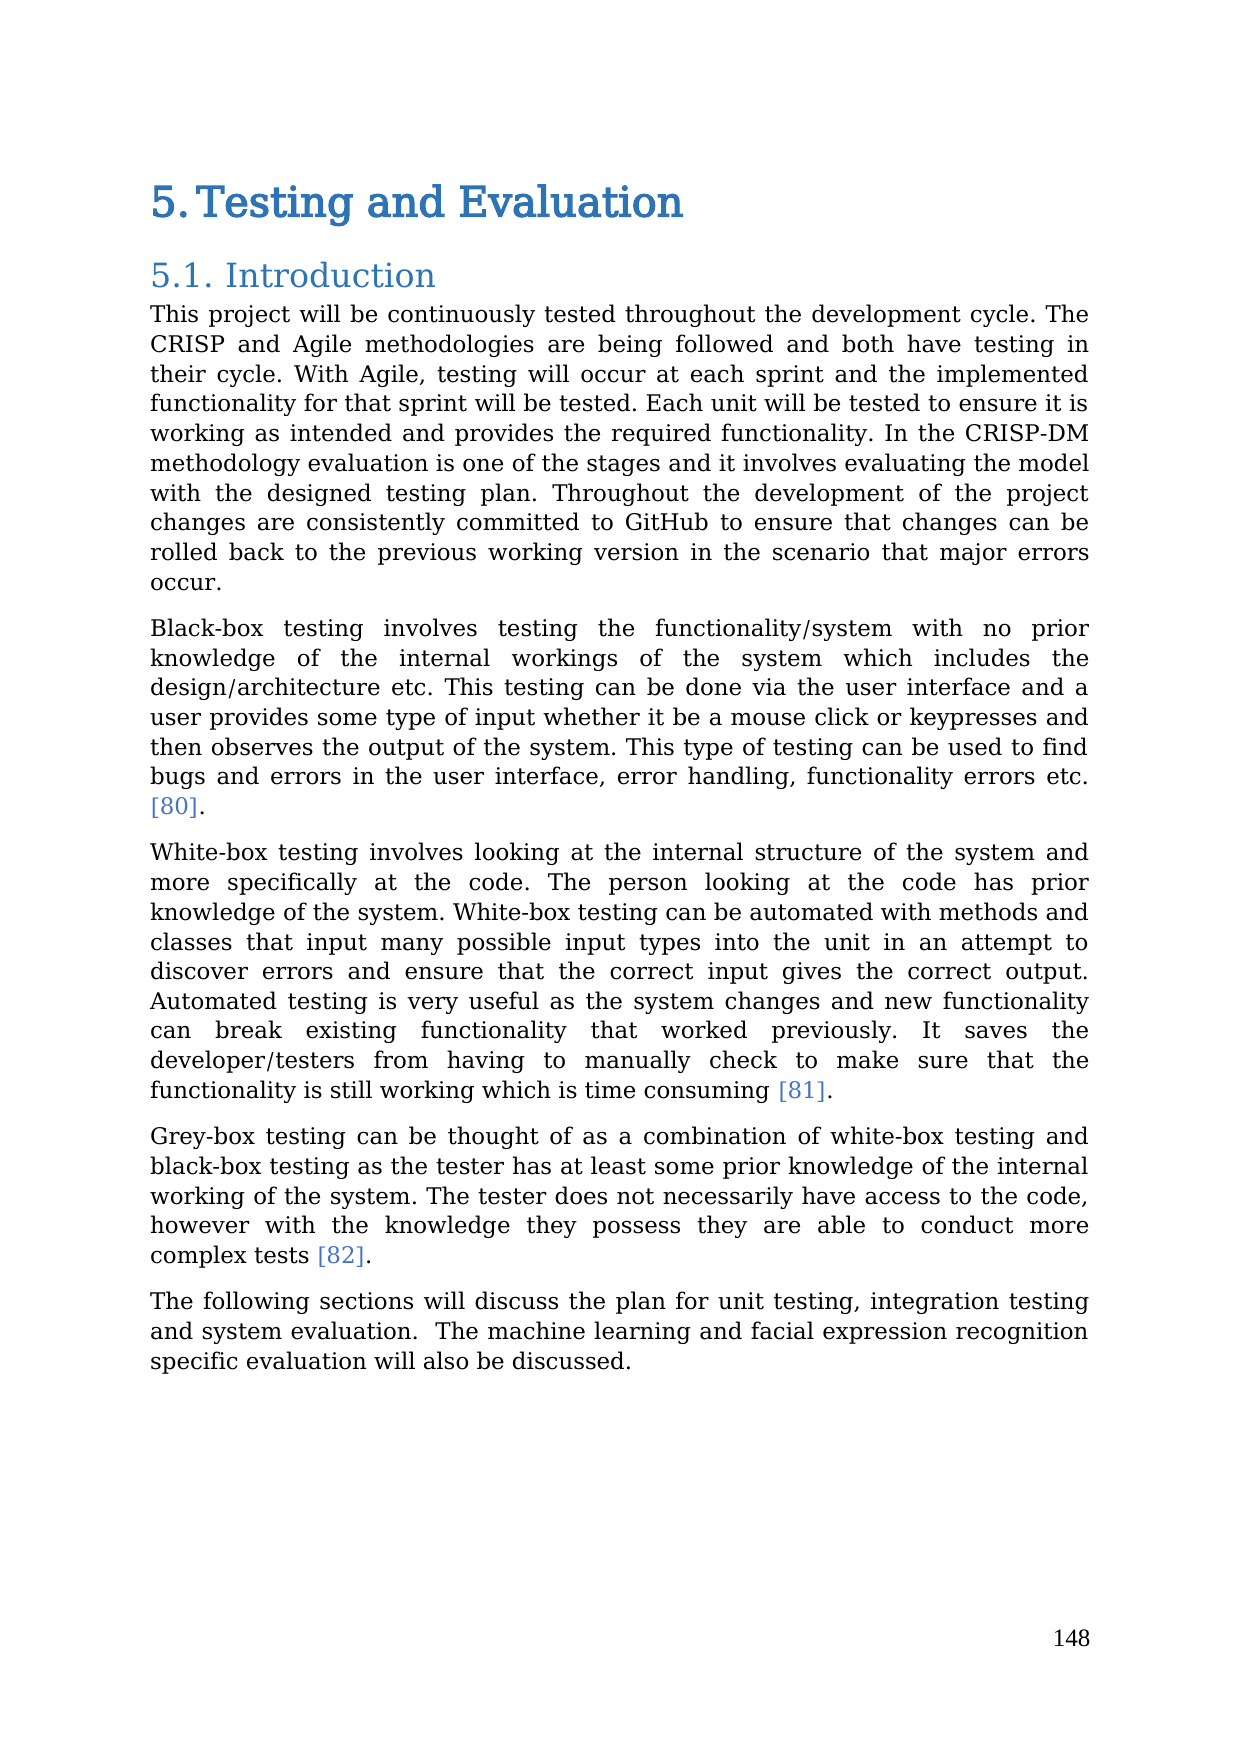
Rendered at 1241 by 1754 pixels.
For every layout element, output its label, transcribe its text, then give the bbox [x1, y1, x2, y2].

text White-box testing involves looking at the internal structure of the system and more specifically at the code. The person looking at the code has prior knowledge of the system. White-box testing can be automated with methods and classes that input many possible input types into the unit in an attempt to discover errors and ensure that the correct input gives the correct output. Automated testing is very useful as the system changes and new functionality can break existing functionality that worked previously. It saves the developer/testers from having to manually check to make sure that the functionality is still working which is time consuming [81]. [150, 838, 1090, 1103]
text Grey-box testing can be thought of as a combination of white-box testing and black-box testing as the tester has at least some prior knowledge of the internal working of the system. The tester does not necessarily have access to the code, however with the knowledge they possess they are able to conduct more complex tests [82]. [150, 1122, 1090, 1268]
text This project will be continuously tested throughout the development cycle. The CRISP and Agile methodologies are being followed and both have testing in their cycle. With Agile, testing will occur at each sprint and the implemented functionality for that sprint will be tested. Each unit will be tested to ensure it is working as intended and provides the required functionality. In the CRISP-DM methodology evaluation is one of the stages and it involves evaluating the model with the designed testing plan. Throughout the development of the project changes are consistently committed to GitHub to ensure that changes can be rolled back to the previous working version in the scenario that major errors occur. [150, 300, 1090, 595]
text The following sections will discuss the plan for unit testing, integration testing and system evaluation. The machine learning and facial expression recognition specific evaluation will also be discussed. [150, 1287, 1090, 1374]
text Black-box testing involves testing the functionality/system with no prior knowledge of the internal workings of the system which includes the design/architecture etc. This testing can be done via the user interface and a user provides some type of input whether it be a mouse click or keypresses and then observes the output of the system. This type of testing can be used to find bugs and errors in the user interface, error handling, functionality errors etc. [80]. [150, 614, 1090, 819]
subtitle Testing and Evaluation [150, 175, 1090, 225]
subtitle Introduction [150, 254, 1090, 294]
